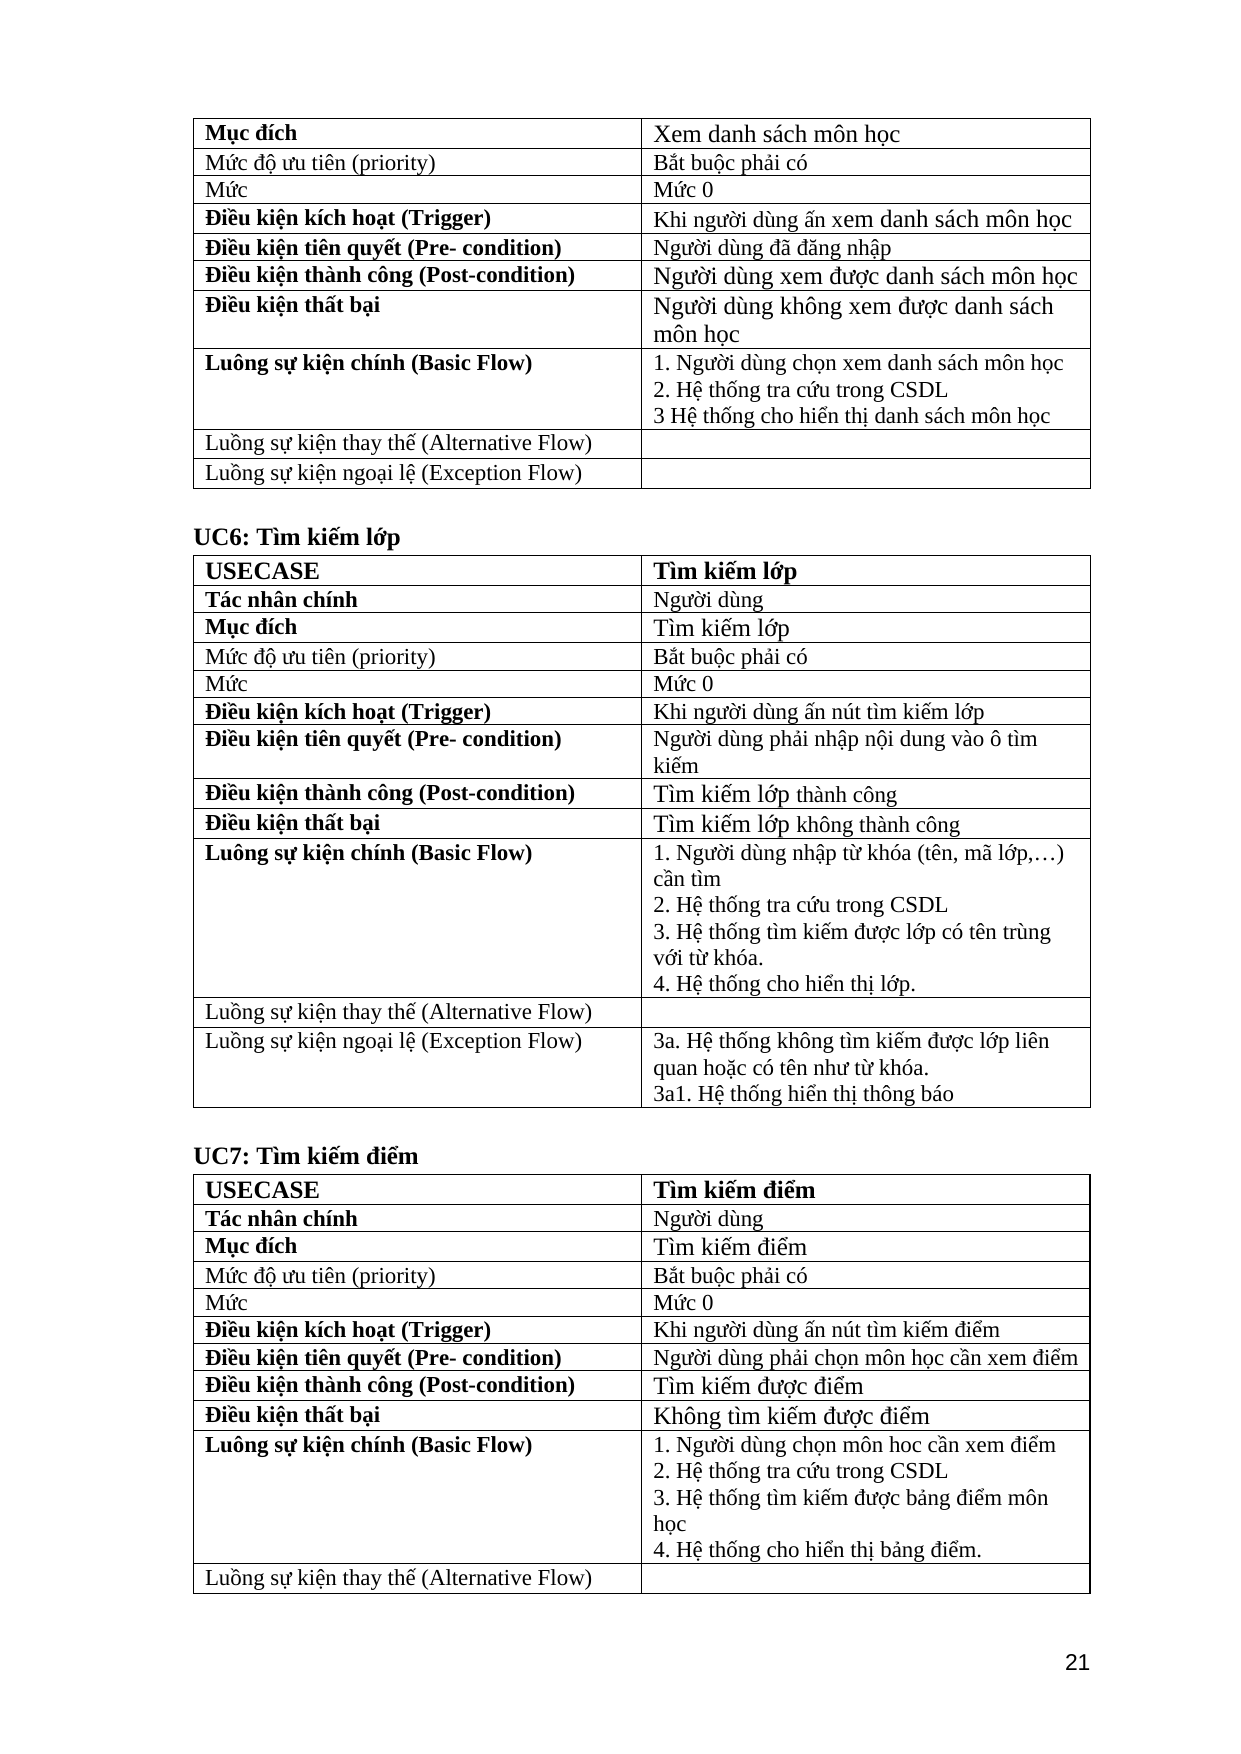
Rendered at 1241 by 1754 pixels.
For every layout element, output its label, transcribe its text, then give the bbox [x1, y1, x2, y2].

table_cell Luông sự kiện chính (Basic Flow) [194, 349, 641, 428]
table_cell Điều kiện thất bại [194, 809, 641, 838]
table_cell Người dùng [642, 586, 1090, 612]
table_cell Xem danh sách môn học [642, 119, 1090, 148]
table_cell Điều kiện thành công (Post-condition) [194, 261, 641, 290]
table_cell 1. Người dùng nhập từ khóa (tên, mã lớp,…) cần tìm 2. Hệ thống tra cứu trong CSDL 3. Hệ thống tìm kiếm được lớp có tên trùng với từ khóa. 4. Hệ thống cho hiển thị lớp. [642, 839, 1090, 997]
table_cell Bắt buộc phải có [642, 643, 1090, 669]
table_cell Mức 0 [642, 1289, 1089, 1316]
table_cell Khi người dùng ấn nút tìm kiếm điểm [642, 1317, 1089, 1343]
table_cell Người dùng phải chọn môn học cần xem điểm [642, 1344, 1089, 1370]
table_cell Người dùng đã đăng nhập [642, 234, 1090, 260]
table_cell Mục đích [194, 119, 641, 148]
table_cell Luồng sự kiện thay thế (Alternative Flow) [194, 998, 641, 1027]
table_cell [642, 459, 1090, 488]
table_cell Điều kiện thất bại [194, 291, 641, 348]
table_cell Điều kiện tiên quyết (Pre- condition) [194, 725, 641, 778]
table_cell Điều kiện thành công (Post-condition) [194, 779, 641, 808]
table_cell Điều kiện kích hoạt (Trigger) [194, 1317, 641, 1343]
table_cell Mức 0 [642, 671, 1090, 697]
table_cell Không tìm kiếm được điểm [642, 1401, 1089, 1430]
table_cell Luông sự kiện chính (Basic Flow) [194, 839, 641, 997]
table_cell Mức [194, 671, 641, 697]
table_cell Mức [194, 1289, 641, 1316]
table_cell 1. Người dùng chọn môn hoc cần xem điểm 2. Hệ thống tra cứu trong CSDL 3. Hệ thống tìm kiếm được bảng điểm môn học 4. Hệ thống cho hiển thị bảng điểm. [642, 1431, 1089, 1563]
text UC6: Tìm kiếm lớp [193, 522, 1090, 551]
table_cell Người dùng xem được danh sách môn học [642, 261, 1090, 290]
table_cell Người dùng không xem được danh sách môn học [642, 291, 1090, 348]
table_cell Luông sự kiện chính (Basic Flow) [194, 1431, 641, 1563]
table_cell Luồng sự kiện thay thế (Alternative Flow) [194, 430, 641, 458]
table_cell Tác nhân chính [194, 586, 641, 612]
table_cell Điều kiện tiên quyết (Pre- condition) [194, 1344, 641, 1370]
table_cell Luồng sự kiện thay thế (Alternative Flow) [194, 1564, 641, 1592]
table_cell [642, 998, 1090, 1027]
table_header Tìm kiếm điểm [642, 1175, 1089, 1203]
table_cell Tác nhân chính [194, 1205, 641, 1231]
table_cell Luồng sự kiện ngoại lệ (Exception Flow) [194, 1028, 641, 1107]
table_cell Điều kiện kích hoạt (Trigger) [194, 698, 641, 724]
table_cell [642, 1564, 1089, 1592]
table_cell Tìm kiếm được điểm [642, 1371, 1089, 1400]
table_cell 1. Người dùng chọn xem danh sách môn học 2. Hệ thống tra cứu trong CSDL 3 Hệ thống cho hiển thị danh sách môn học [642, 349, 1090, 428]
table_cell Điều kiện kích hoạt (Trigger) [194, 204, 641, 233]
table_cell Luồng sự kiện ngoại lệ (Exception Flow) [194, 459, 641, 488]
table_cell Mức [194, 176, 641, 203]
table_cell Mức độ ưu tiên (priority) [194, 1262, 641, 1288]
table_cell Mức độ ưu tiên (priority) [194, 149, 641, 175]
table_cell Bắt buộc phải có [642, 149, 1090, 175]
table_cell Điều kiện thất bại [194, 1401, 641, 1430]
table_cell Điều kiện tiên quyết (Pre- condition) [194, 234, 641, 260]
table_cell Tìm kiếm lớp không thành công [642, 809, 1090, 838]
table_cell Tìm kiếm lớp [642, 613, 1090, 642]
table_cell Khi người dùng ấn nút tìm kiếm lớp [642, 698, 1090, 724]
table_cell Mục đích [194, 1232, 641, 1261]
table_cell Khi người dùng ấn xem danh sách môn học [642, 204, 1090, 233]
table_header USECASE [194, 1175, 641, 1203]
table_cell Bắt buộc phải có [642, 1262, 1089, 1288]
table_header Tìm kiếm lớp [642, 556, 1090, 585]
text UC7: Tìm kiếm điểm [193, 1141, 1090, 1169]
table_header USECASE [194, 556, 641, 585]
table_cell Người dùng phải nhập nội dung vào ô tìm kiếm [642, 725, 1090, 778]
table_cell Tìm kiếm điểm [642, 1232, 1089, 1261]
table_cell Người dùng [642, 1205, 1089, 1231]
table_cell [642, 430, 1090, 458]
table_cell Mục đích [194, 613, 641, 642]
table_cell Mức độ ưu tiên (priority) [194, 643, 641, 669]
table_cell 3a. Hệ thống không tìm kiếm được lớp liên quan hoặc có tên như từ khóa. 3a1. Hệ thống hiển thị thông báo [642, 1028, 1090, 1107]
table_cell Mức 0 [642, 176, 1090, 203]
table_cell Điều kiện thành công (Post-condition) [194, 1371, 641, 1400]
table_cell Tìm kiếm lớp thành công [642, 779, 1090, 808]
